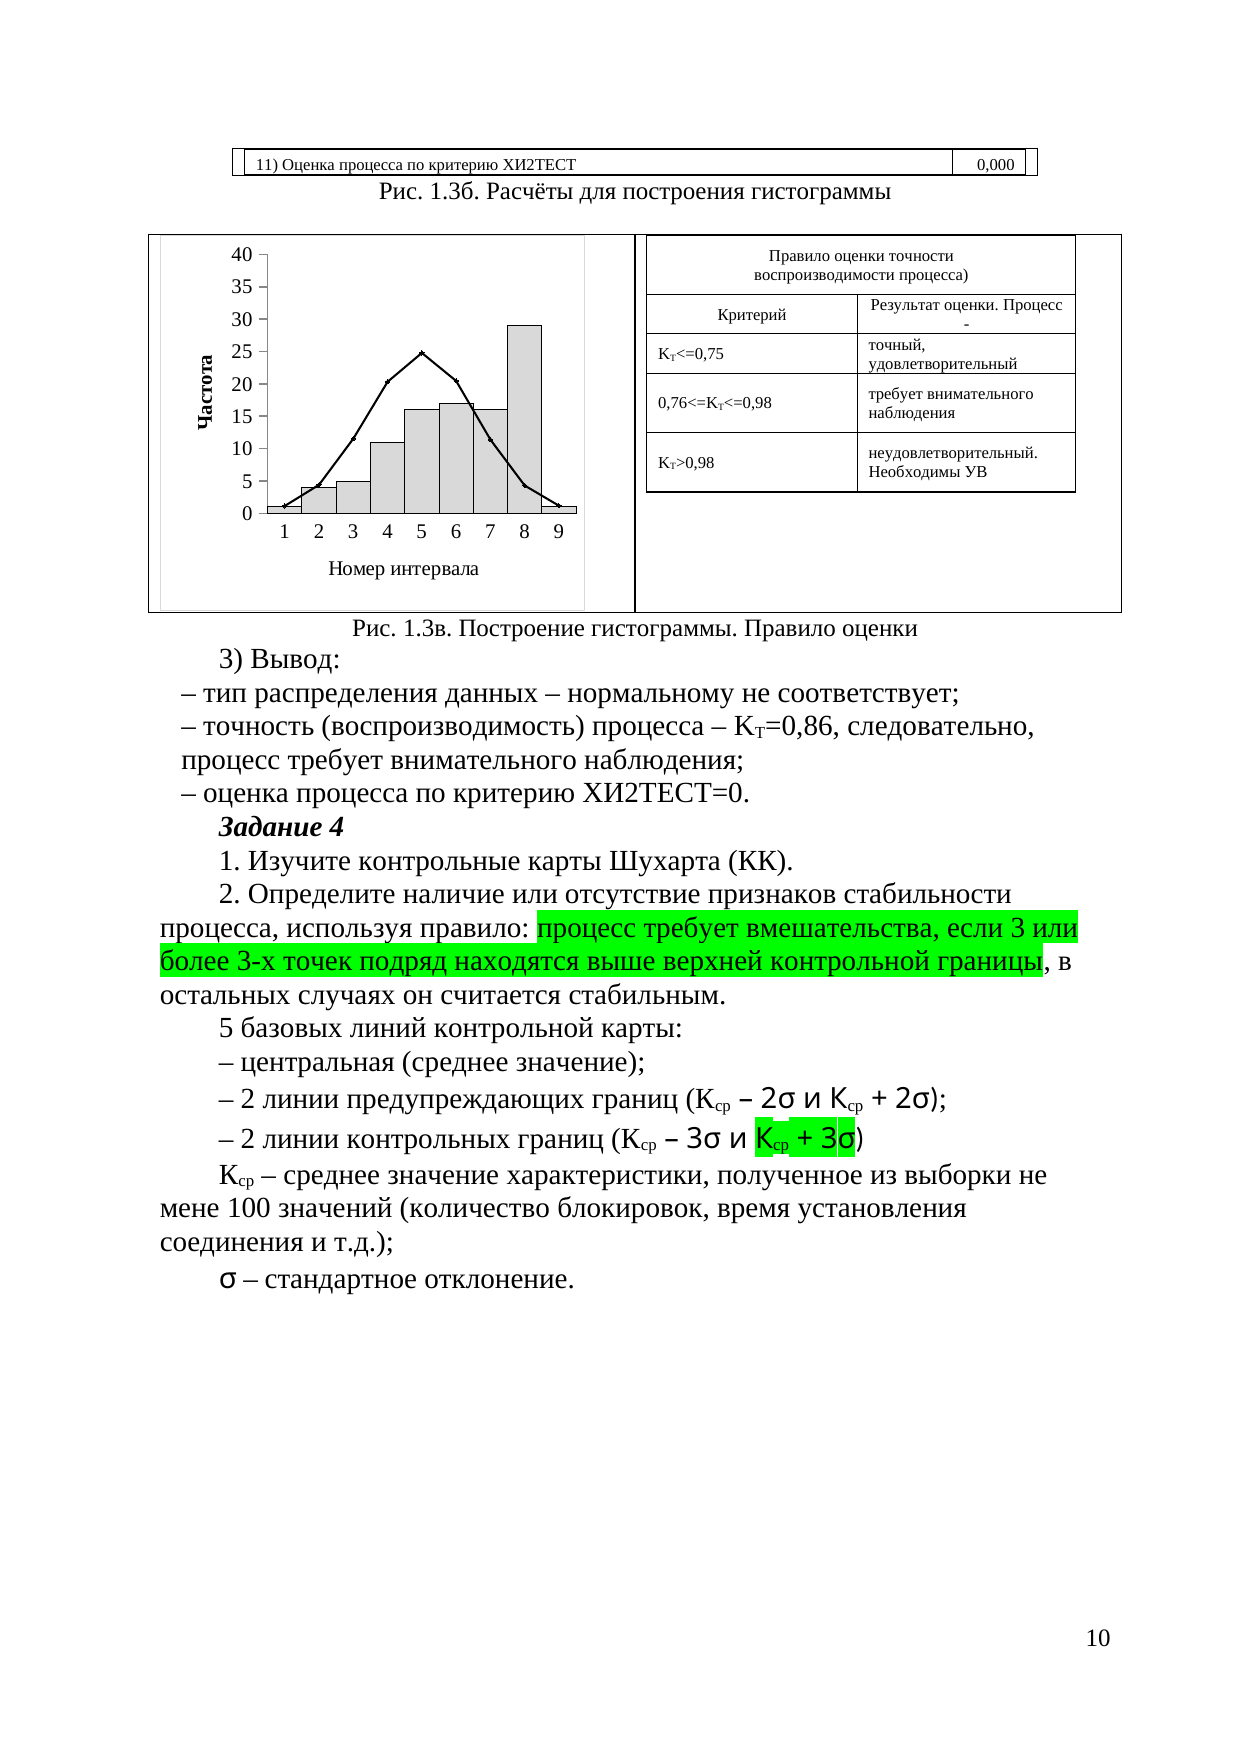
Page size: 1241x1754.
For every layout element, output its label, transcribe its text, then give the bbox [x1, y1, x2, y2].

text – тип распределения данных – нормальному не соответствует; [181, 675, 1110, 708]
text – 2 линии предупреждающих границ (Кср – 2σ и Кср + 2σ); [159, 1077, 1110, 1117]
text σ – стандартное отклонение. [159, 1257, 1110, 1297]
table_header [233, 149, 244, 175]
table_header [245, 150, 952, 174]
text – 2 линии контрольных границ (Кср – 3σ и Кср + 3σ) [855, 1117, 1110, 1157]
text – оценка процесса по критерию ХИ2ТЕСТ=0. [181, 776, 1110, 809]
table_header [953, 150, 1025, 174]
text Задание 4 [159, 809, 1110, 843]
text Кср – среднее значение характеристики, полученное из выборки не мене 100 значений (количество блокировок, время установления соединения и т.д.); [159, 1157, 1110, 1257]
text Рис. 1.3в. Построение гистограммы. Правило оценки [159, 613, 1110, 641]
text – точность (воспроизводимость) процесса – KT=0,86, следовательно, процесс требует внимательного наблюдения; [181, 708, 1110, 776]
table_header [149, 235, 634, 612]
text 1. Изучите контрольные карты Шухарта (КК). [159, 843, 1110, 876]
text – 2 линии контрольных границ (Кср – 3σ и Кср + 3σ) [159, 1117, 755, 1157]
text 2. Определите наличие или отсутствие признаков стабильности процесса, используя правило: процесс требует вмешательства, если 3 или более 3-х точек подряд находятся выше верхней контрольной границы, в остальных случаях он считается стабильным. [159, 876, 1110, 1010]
text Рис. 1.3б. Расчёты для построения гистограммы [159, 176, 1110, 205]
table_header [1026, 149, 1037, 175]
text 3) Вывод: [159, 641, 1110, 675]
table_header [636, 235, 1121, 612]
text 5 базовых линий контрольной карты: [159, 1010, 1110, 1044]
text – центральная (среднее значение); [159, 1044, 1110, 1077]
